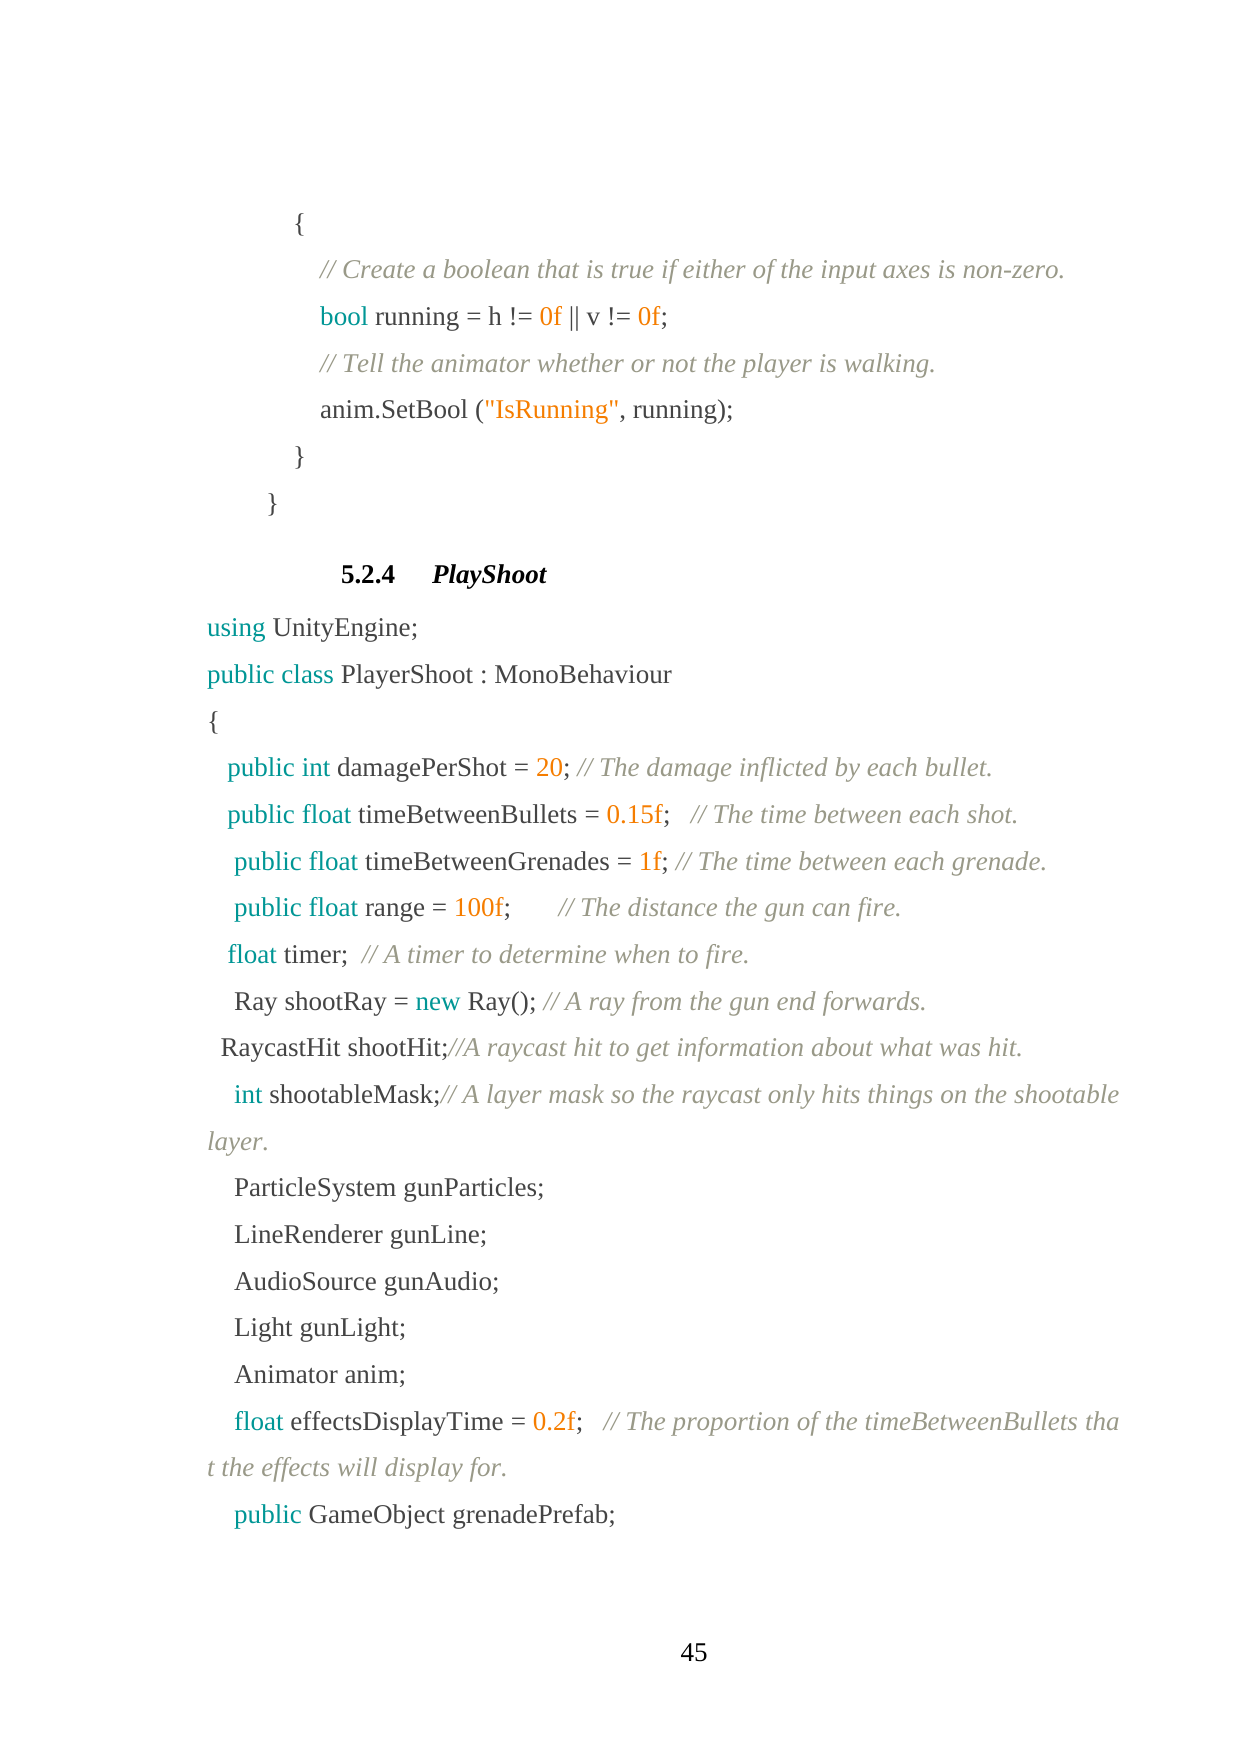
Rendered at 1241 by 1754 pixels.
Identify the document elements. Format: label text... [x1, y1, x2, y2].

text { [207, 705, 1122, 736]
subtitle PlayShoot [282, 558, 1122, 589]
text } [207, 487, 1122, 518]
text // Create a boolean that is true if either of the input axes is non-zero. [207, 253, 1122, 284]
text AudioSource gunAudio; [207, 1265, 1122, 1296]
text Light gunLight; [207, 1311, 1122, 1342]
text using UnityEngine; [207, 611, 1122, 642]
text public float timeBetweenBullets = 0.15f; // The time between each shot. [207, 798, 1122, 829]
text float timer; // A timer to determine when to fire. [207, 938, 1122, 969]
text public float timeBetweenGrenades = 1f; // The time between each grenade. [207, 845, 1122, 876]
text public int damagePerShot = 20; // The damage inflicted by each bullet. [207, 751, 1122, 782]
text Ray shootRay = new Ray(); // A ray from the gun end forwards. [207, 985, 1122, 1016]
text ParticleSystem gunParticles; [207, 1171, 1122, 1202]
text public class PlayerShoot : MonoBehaviour [207, 658, 1122, 689]
text } [207, 440, 1122, 471]
text bool running = h != 0f || v != 0f; [207, 300, 1122, 331]
text float effectsDisplayTime = 0.2f; // The proportion of the timeBetweenBullets that the effects will display for. [207, 1405, 1122, 1482]
text RaycastHit shootHit;//A raycast hit to get information about what was hit. [207, 1031, 1122, 1062]
text anim.SetBool ("IsRunning", running); [207, 393, 1122, 424]
text LineRenderer gunLine; [207, 1218, 1122, 1249]
text int shootableMask;// A layer mask so the raycast only hits things on the shootable layer. [207, 1078, 1122, 1156]
text Animator anim; [207, 1358, 1122, 1389]
text public float range = 100f; // The distance the gun can fire. [207, 891, 1122, 922]
text public GameObject grenadePrefab; [207, 1498, 1122, 1529]
text { [207, 207, 1122, 238]
text // Tell the animator whether or not the player is walking. [207, 347, 1122, 378]
